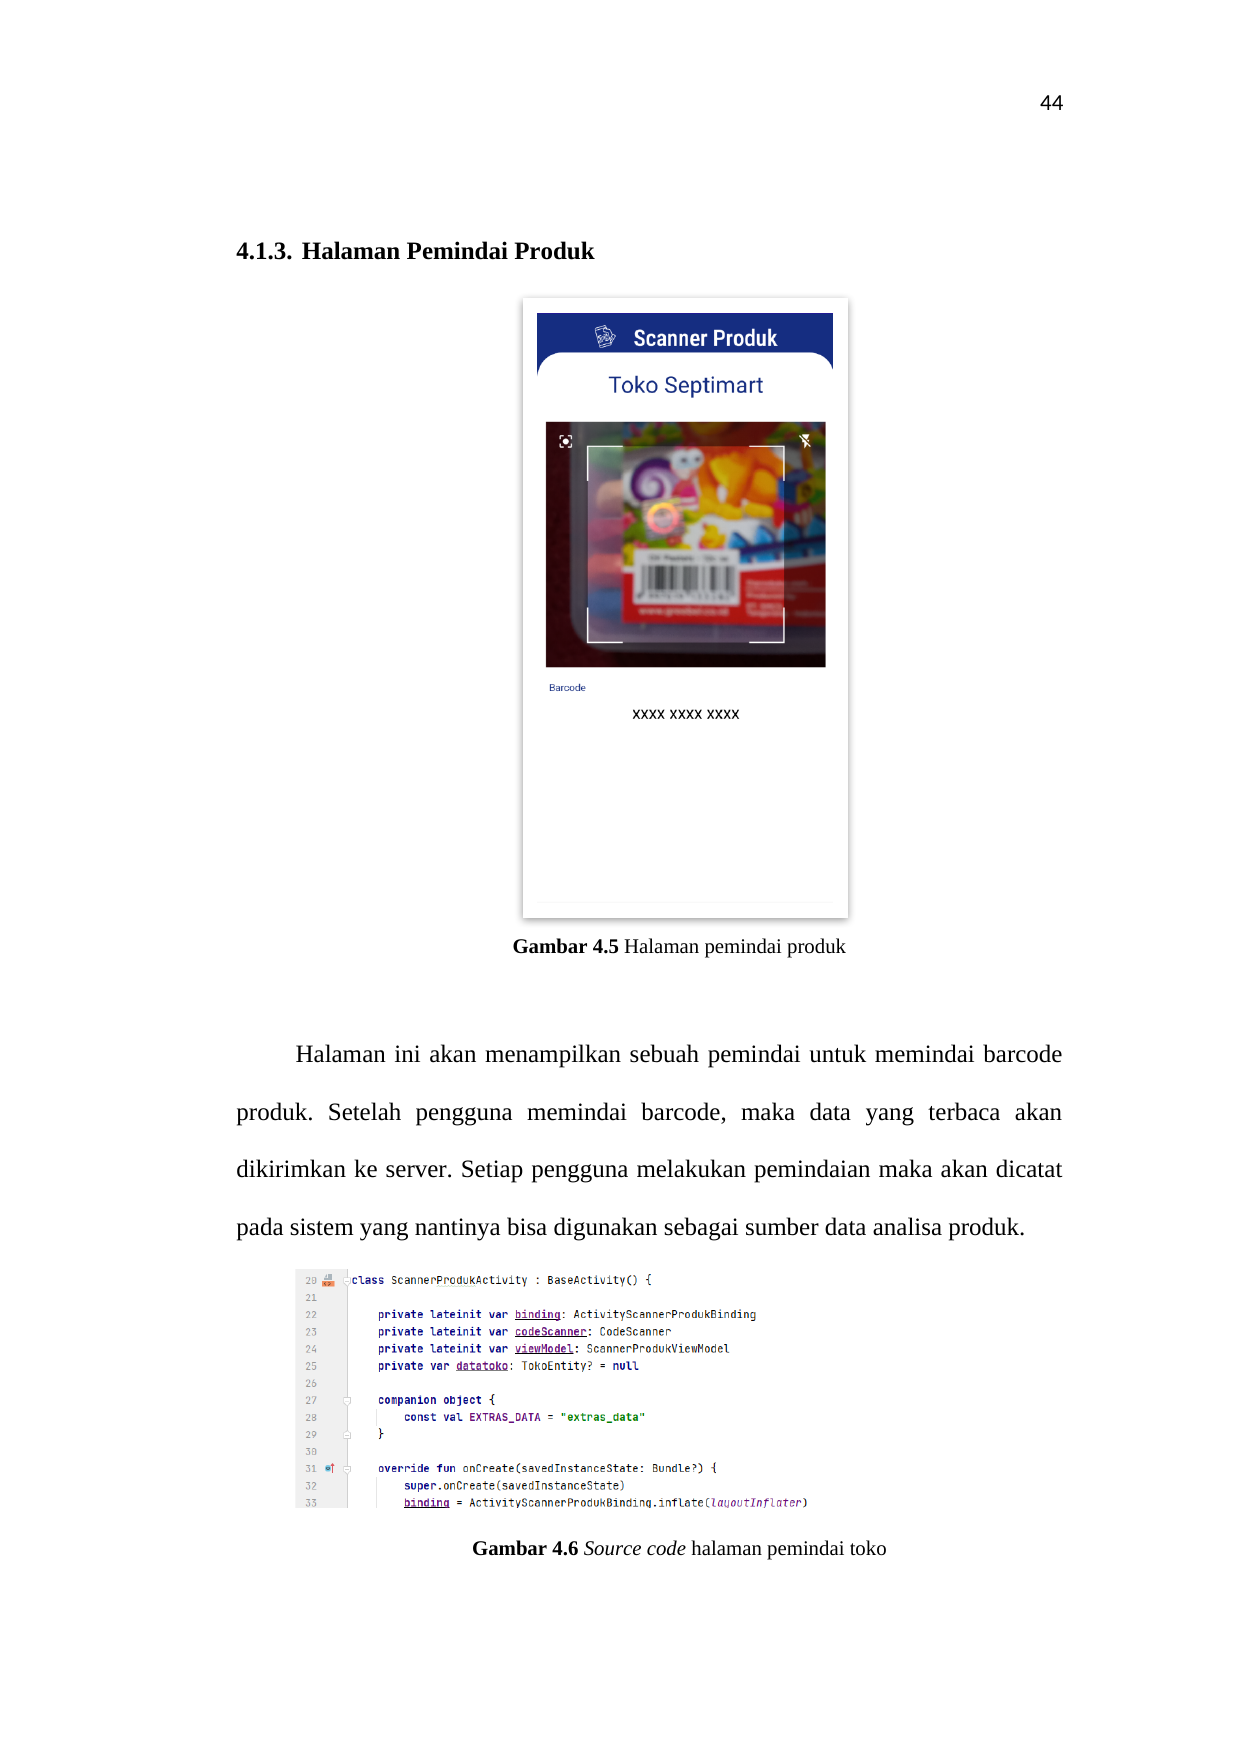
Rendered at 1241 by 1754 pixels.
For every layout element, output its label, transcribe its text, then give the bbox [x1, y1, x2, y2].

picture [295, 1269, 1003, 1508]
list Halaman ini akan menampilkan sebuah pemindai untuk memindai barcode produk. Setelah pengguna memindai barcode, maka data yang terbaca akan dikirimkan ke server. Setiap pengguna melakukan pemindaian maka akan dicatat pada sistem yang nantinya bisa digunakan sebagai sumber data analisa produk. [236, 1039, 1063, 1240]
picture [537, 313, 833, 903]
list Halaman Pemindai Produk [236, 236, 1063, 265]
list Gambar 4.5 Halaman pemindai produk [295, 933, 1063, 958]
list Gambar 4.6 Source code halaman pemindai toko [295, 1536, 1063, 1560]
